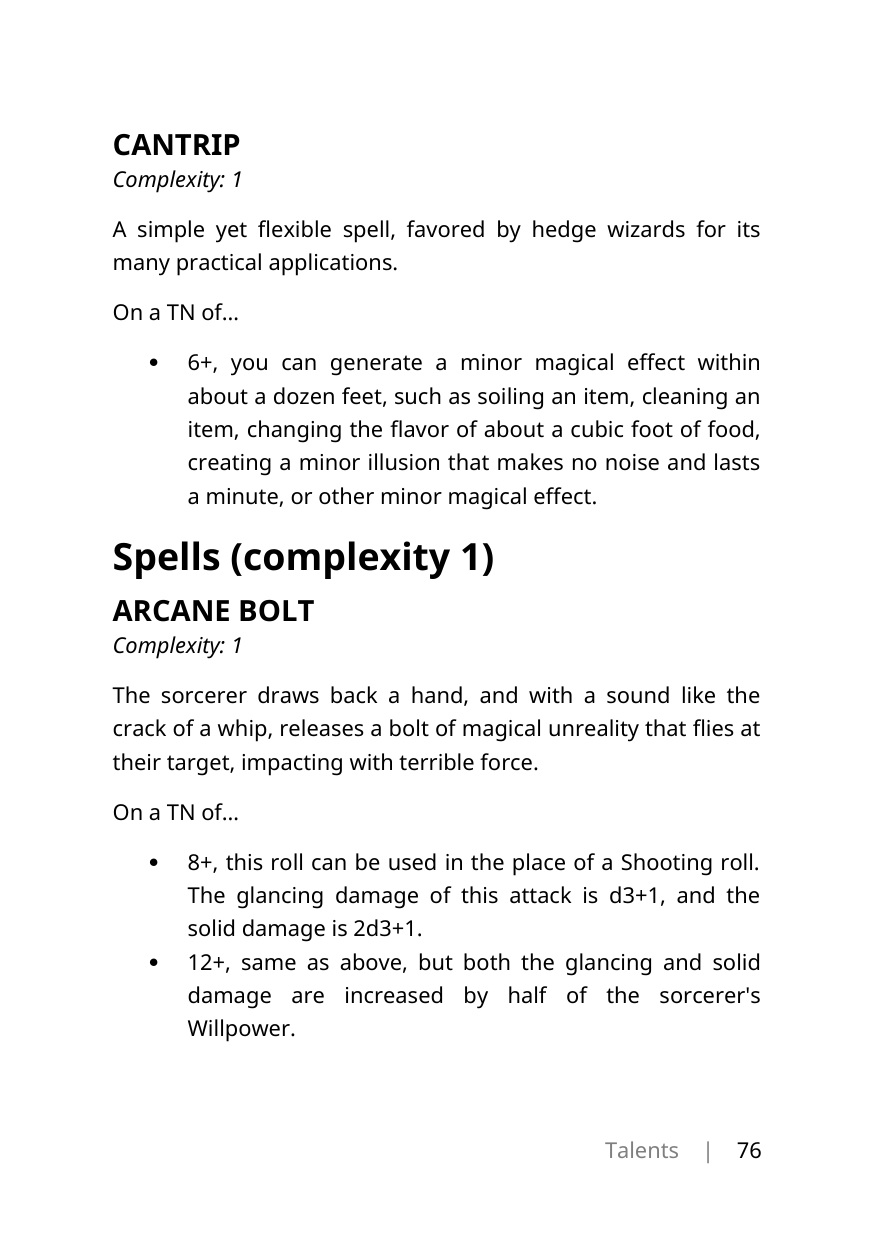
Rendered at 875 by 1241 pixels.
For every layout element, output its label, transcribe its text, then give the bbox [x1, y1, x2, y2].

subtitle Cantrip [112, 124, 762, 164]
list 6+, you can generate a minor magical effect within about a dozen feet, such as soiling an item, cleaning an item, changing the flavor of about a cubic foot of food, creating a minor illusion that makes no noise and lasts a minute, or other minor magical effect. [150, 347, 762, 511]
text Complexity: 1 [112, 164, 762, 194]
text On a TN of… [112, 297, 762, 327]
text Complexity: 1 [112, 630, 762, 659]
list 12+, same as above, but both the glancing and solid damage are increased by half of the sorcerer's Willpower. [150, 946, 762, 1043]
subtitle Arcane Bolt [112, 590, 762, 630]
text A simple yet flexible spell, favored by hedge wizards for its many practical applications. [112, 214, 762, 277]
list 8+, this roll can be used in the place of a Shooting roll. The glancing damage of this attack is d3+1, and the solid damage is 2d3+1. [150, 846, 762, 943]
text The sorcerer draws back a hand, and with a sound like the crack of a whip, releases a bolt of magical unreality that flies at their target, impacting with terrible force. [112, 680, 762, 776]
text On a TN of… [112, 796, 762, 826]
subtitle Spells (complexity 1) [112, 531, 762, 582]
